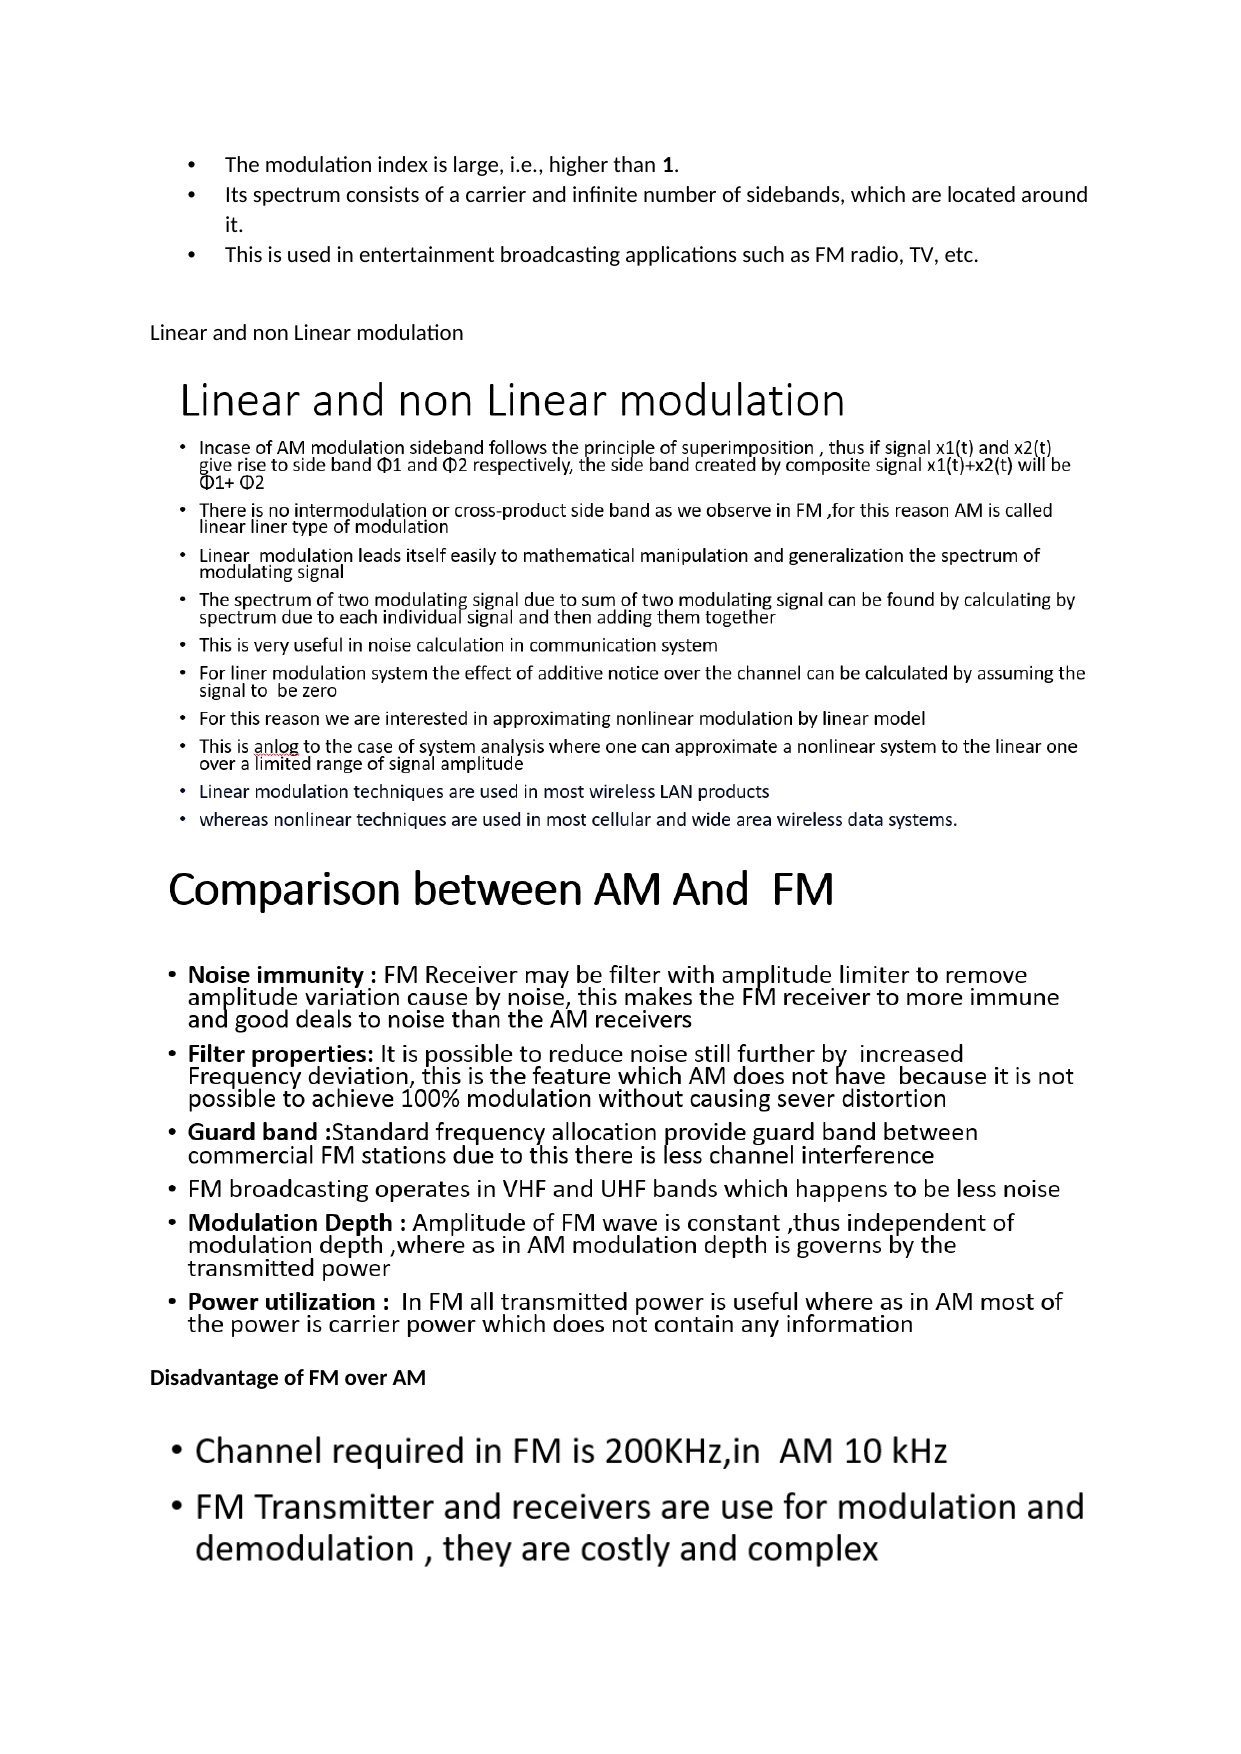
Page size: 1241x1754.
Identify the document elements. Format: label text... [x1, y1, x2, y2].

picture [150, 1410, 1091, 1589]
text Disadvantage of FM over AM [150, 1363, 1090, 1391]
list The modulation index is large, i.e., higher than 1. [187, 150, 1090, 178]
list Its spectrum consists of a carrier and infinite number of sidebands, which are located around it. [187, 180, 1090, 238]
picture [150, 861, 1091, 1345]
text Linear and non Linear modulation [150, 318, 1090, 346]
list This is used in entertainment broadcasting applications such as FM radio, TV, etc. [187, 241, 1090, 269]
picture [150, 364, 1091, 842]
